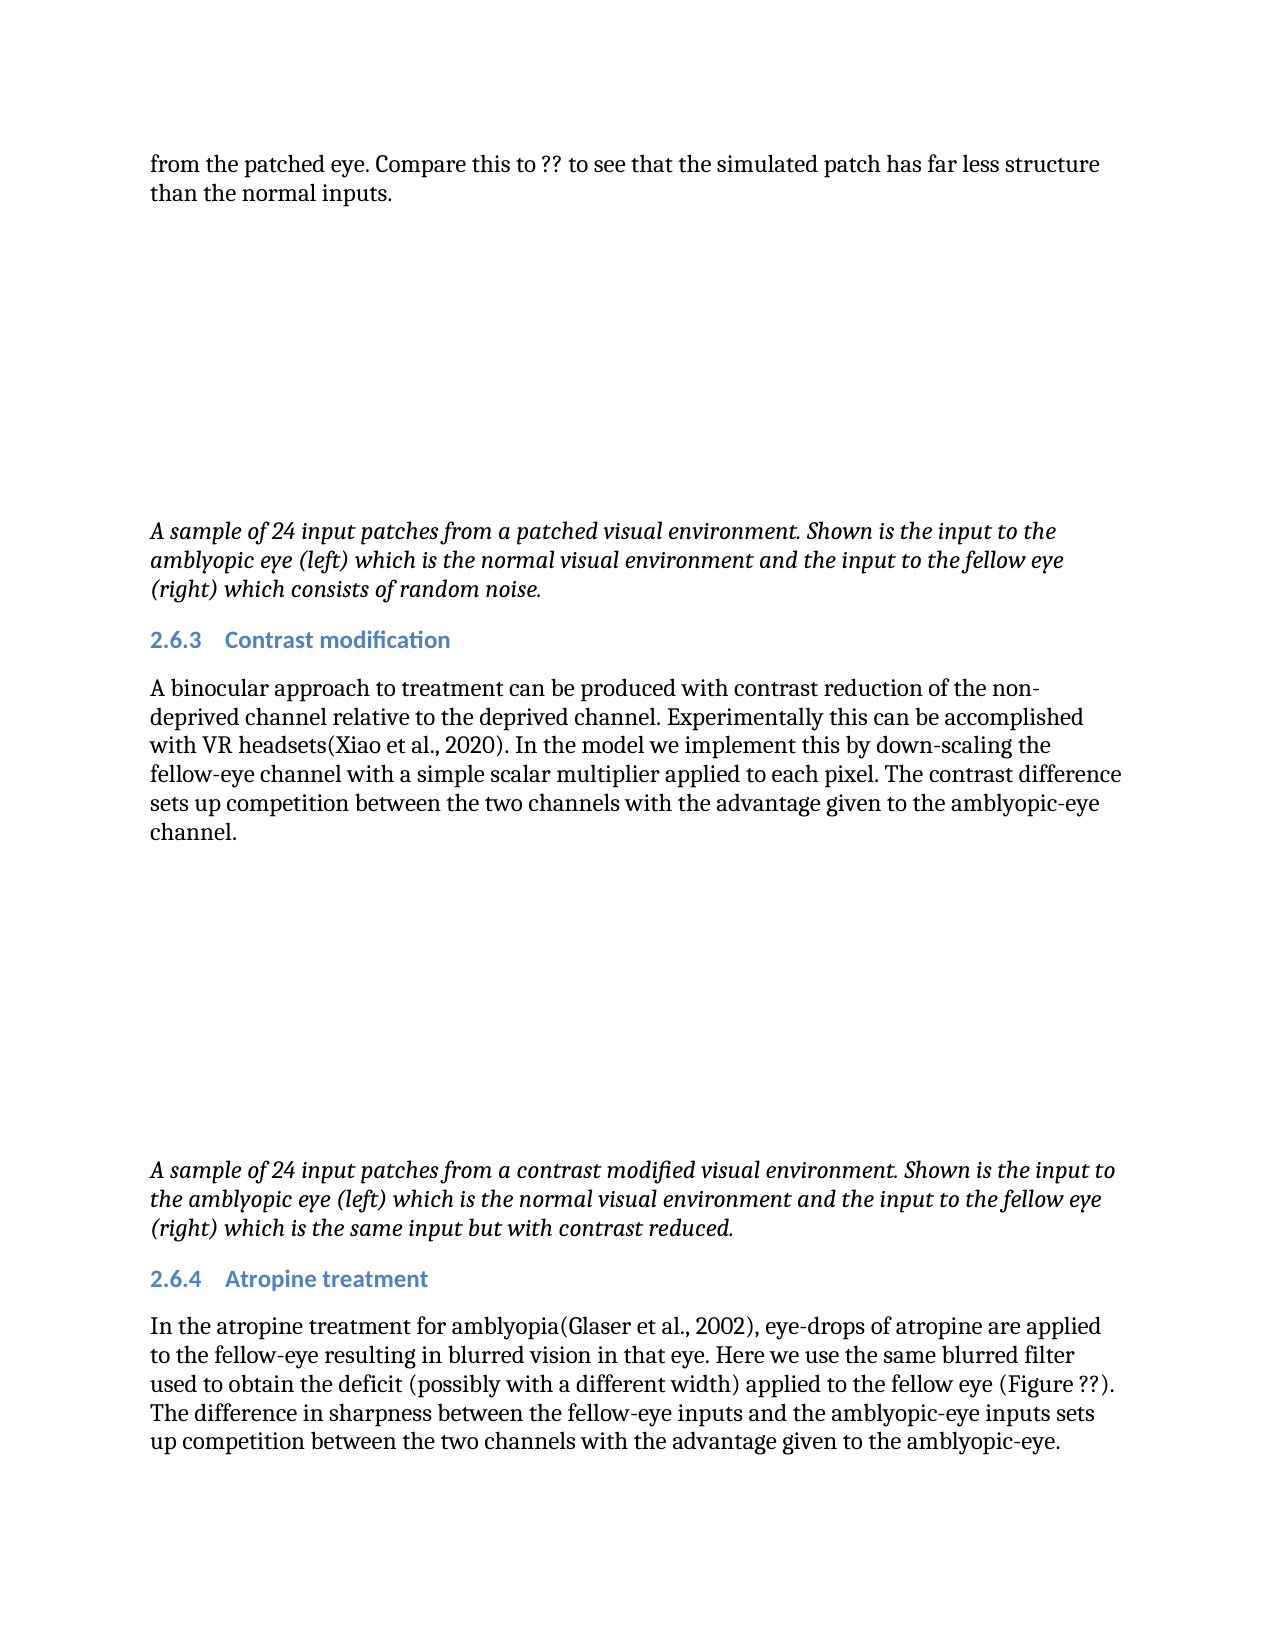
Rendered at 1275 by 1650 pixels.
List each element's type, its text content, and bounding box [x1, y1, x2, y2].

text In the atropine treatment for amblyopia(Glaser et al., 2002), eye-drops of atropine are applied to the fellow-eye resulting in blurred vision in that eye. Here we use the same blurred filter used to obtain the deficit (possibly with a different width) applied to the fellow eye (Figure ??). The difference in sharpness between the fellow-eye inputs and the amblyopic-eye inputs sets up competition between the two channels with the advantage given to the amblyopic-eye. [150, 1312, 1125, 1456]
text A sample of 24 input patches from a patched visual environment. Shown is the input to the amblyopic eye (left) which is the normal visual environment and the input to the fellow eye (right) which consists of random noise. [150, 517, 1125, 603]
subtitle 2.6.3 Contrast modification [150, 624, 1125, 655]
subtitle 2.6.4 Atropine treatment [150, 1263, 1125, 1293]
text A binocular approach to treatment can be produced with contrast reduction of the non-deprived channel relative to the deprived channel. Experimentally this can be accomplished with VR headsets(Xiao et al., 2020). In the model we implement this by down-scaling the fellow-eye channel with a simple scalar multiplier applied to each pixel. The contrast difference sets up competition between the two channels with the advantage given to the amblyopic-eye channel. [150, 674, 1125, 846]
text A sample of 24 input patches from a contrast modified visual environment. Shown is the input to the amblyopic eye (left) which is the normal visual environment and the input to the fellow eye (right) which is the same input but with contrast reduced. [150, 1156, 1125, 1242]
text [150, 150, 1125, 207]
